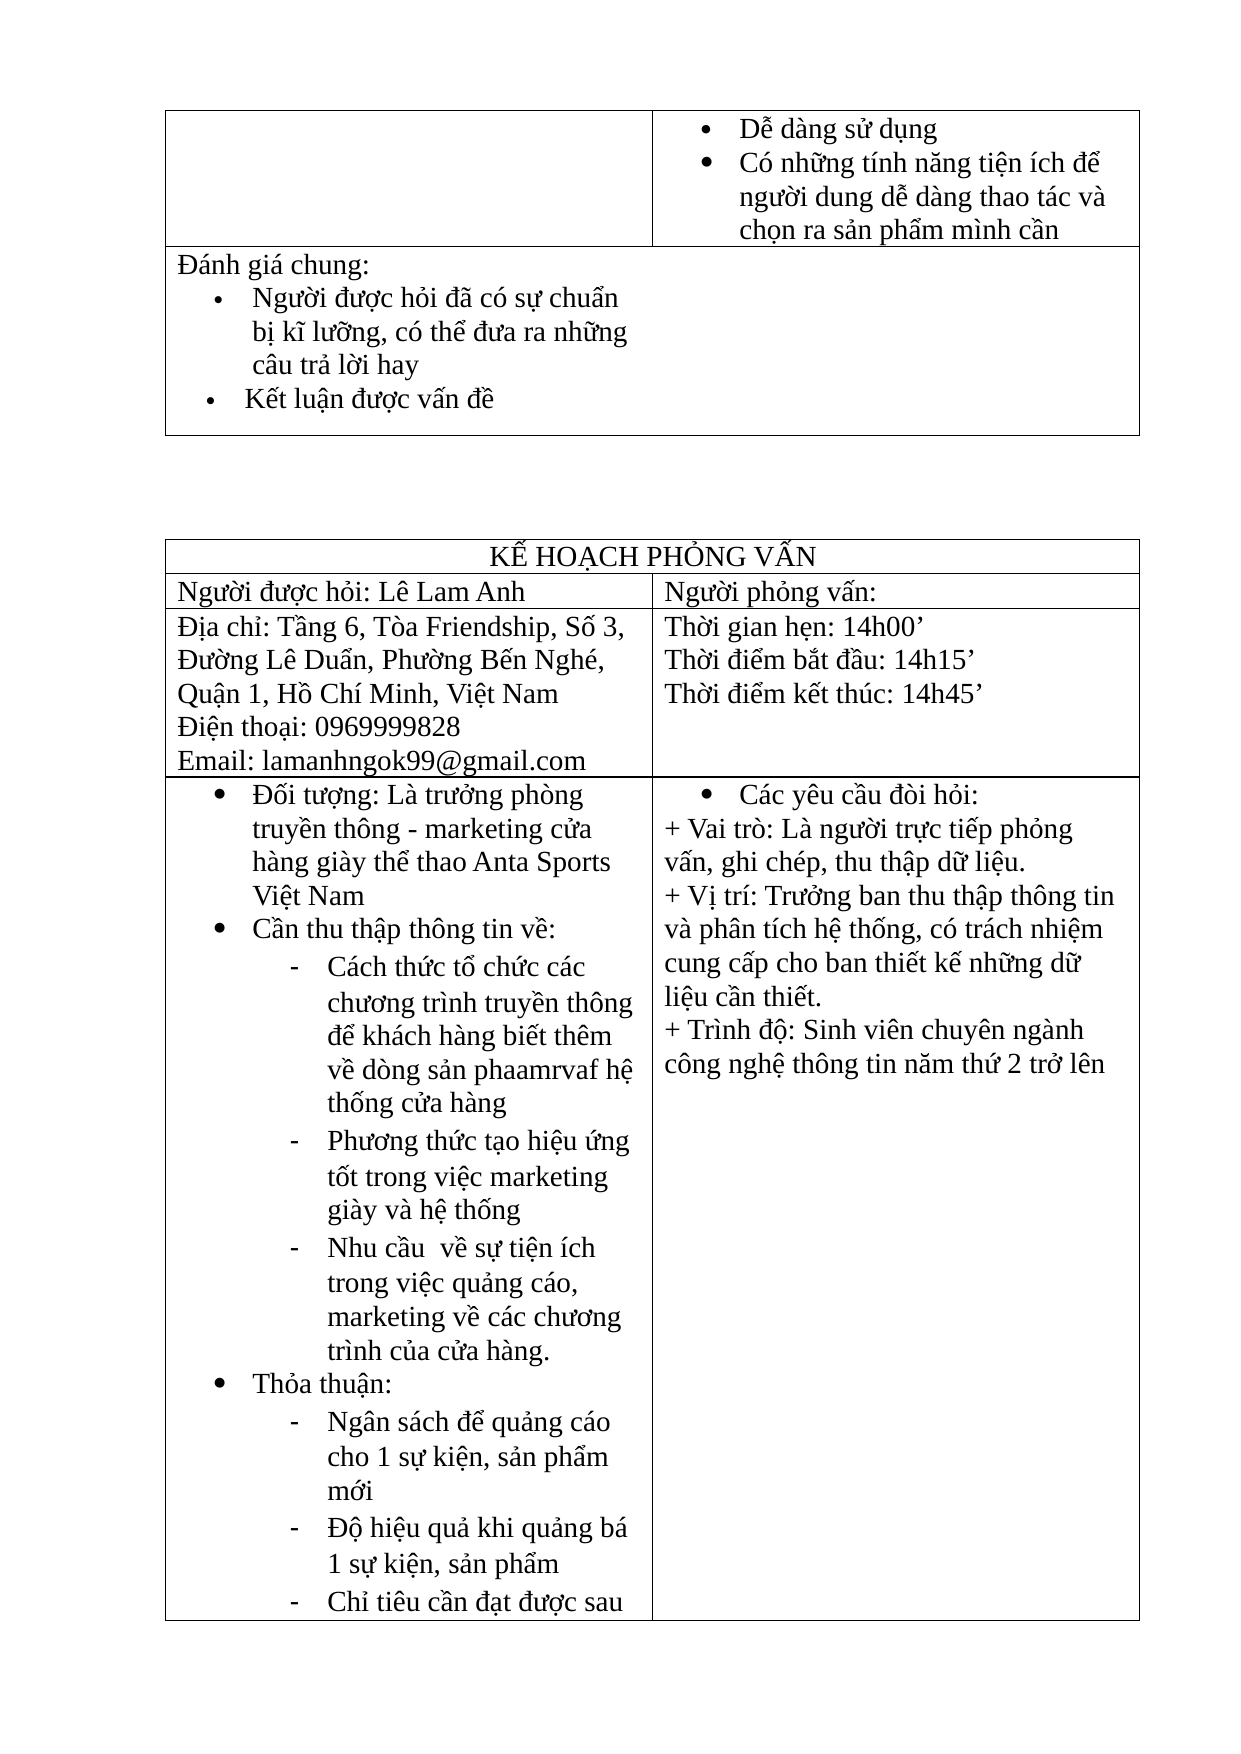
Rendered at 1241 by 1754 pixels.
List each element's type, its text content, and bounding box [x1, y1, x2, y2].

table_cell Địa chỉ: Tầng 6, Tòa Friendship, Số 3, Đường Lê Duẩn, Phường Bến Nghé, Quận 1, Hồ Chí Minh, Việt Nam Điện thoại: 0969999828 Email: lamanhngok99@gmail.com [166, 609, 652, 776]
table_header KẾ HOẠCH PHỎNG VẤN [166, 540, 1139, 573]
table_cell Người phỏng vấn: [653, 574, 1139, 608]
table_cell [653, 778, 1139, 1619]
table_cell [166, 111, 652, 246]
table_cell Người được hỏi: Lê Lam Anh [166, 574, 652, 608]
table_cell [166, 778, 652, 1619]
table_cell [653, 111, 1139, 246]
table_cell Thời gian hẹn: 14h00’ Thời điểm bắt đầu: 14h15’ Thời điểm kết thúc: 14h45’ [653, 609, 1139, 776]
table_cell [653, 247, 1139, 435]
table_cell Đánh giá chung: Người được hỏi đã có sự chuẩn bị kĩ lưỡng, có thể đưa ra những câu trả lời hay Kết luận được vấn đề [166, 247, 653, 435]
